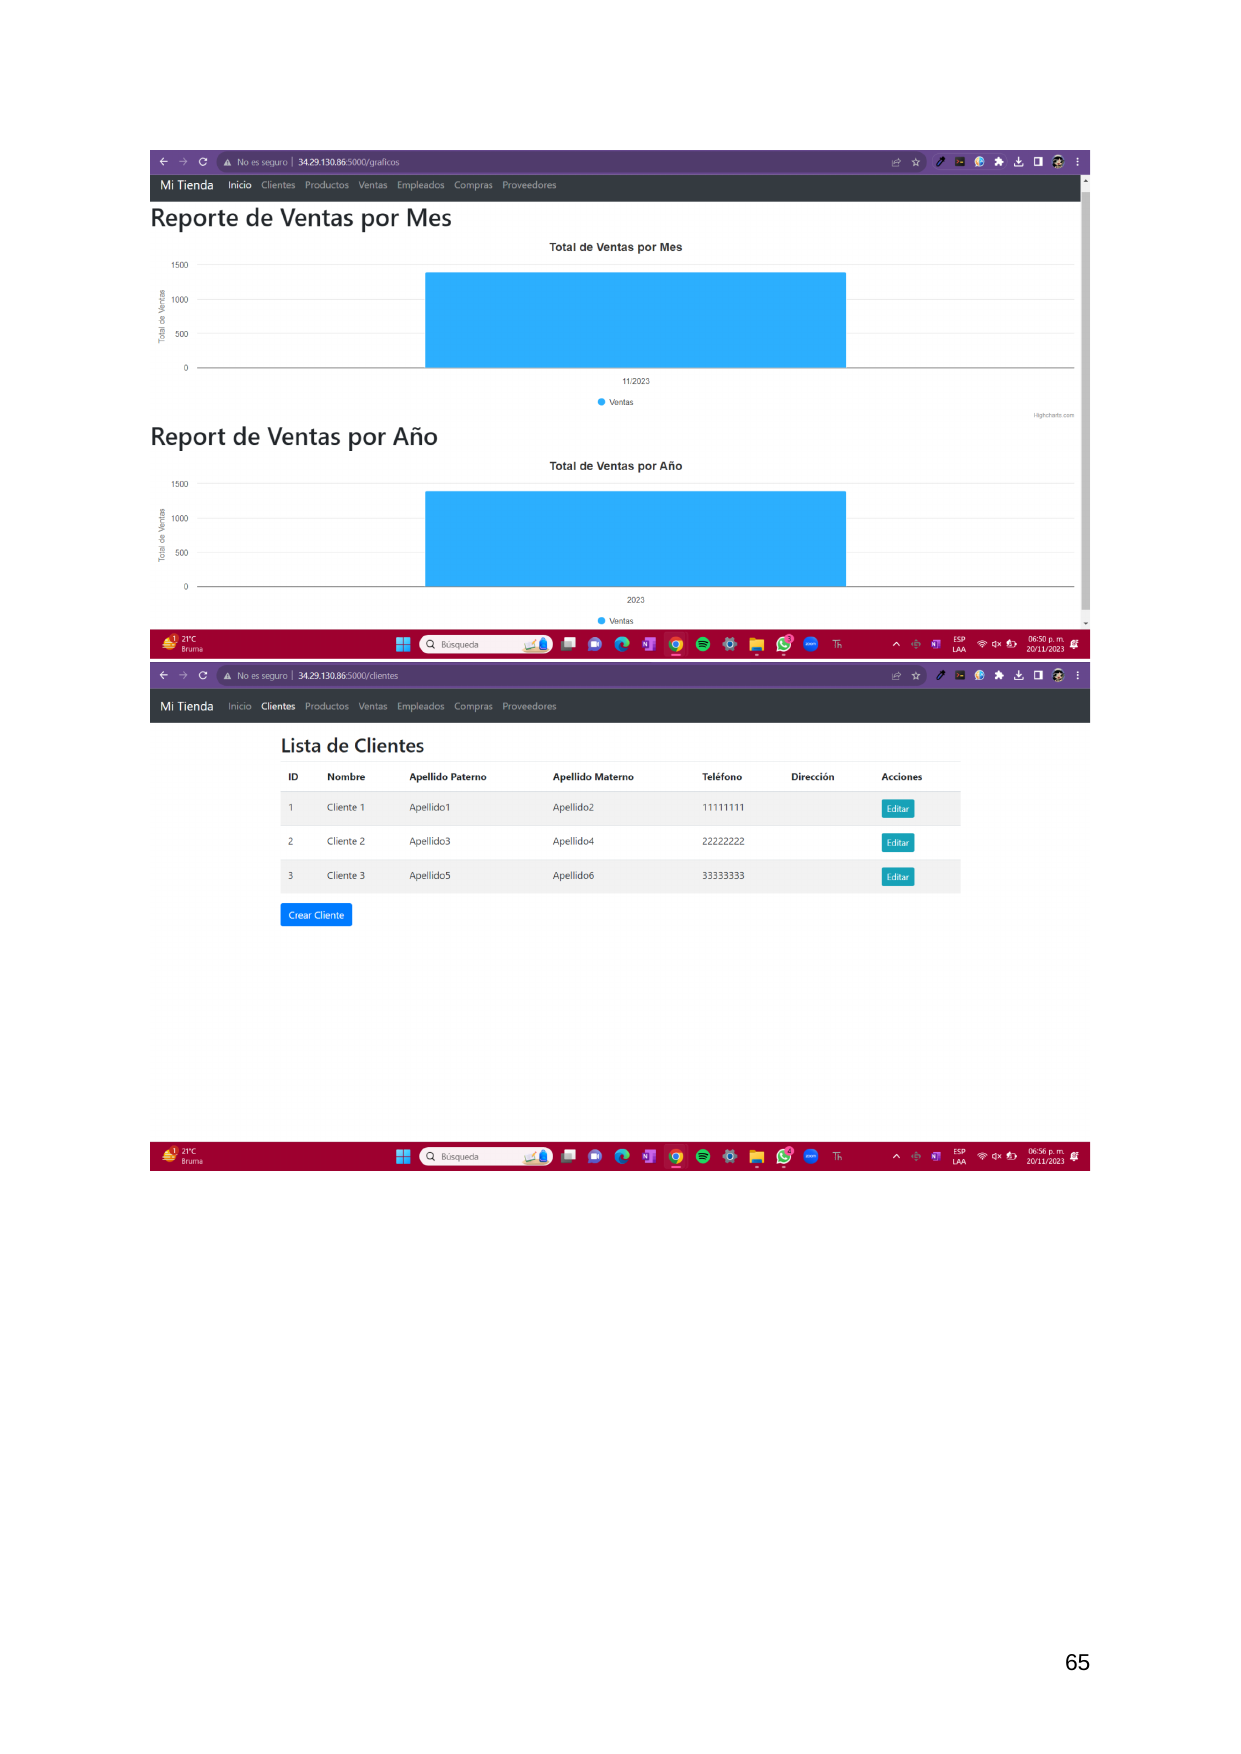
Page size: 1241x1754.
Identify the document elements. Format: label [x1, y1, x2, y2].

picture [150, 150, 1091, 659]
picture [150, 662, 1091, 1171]
